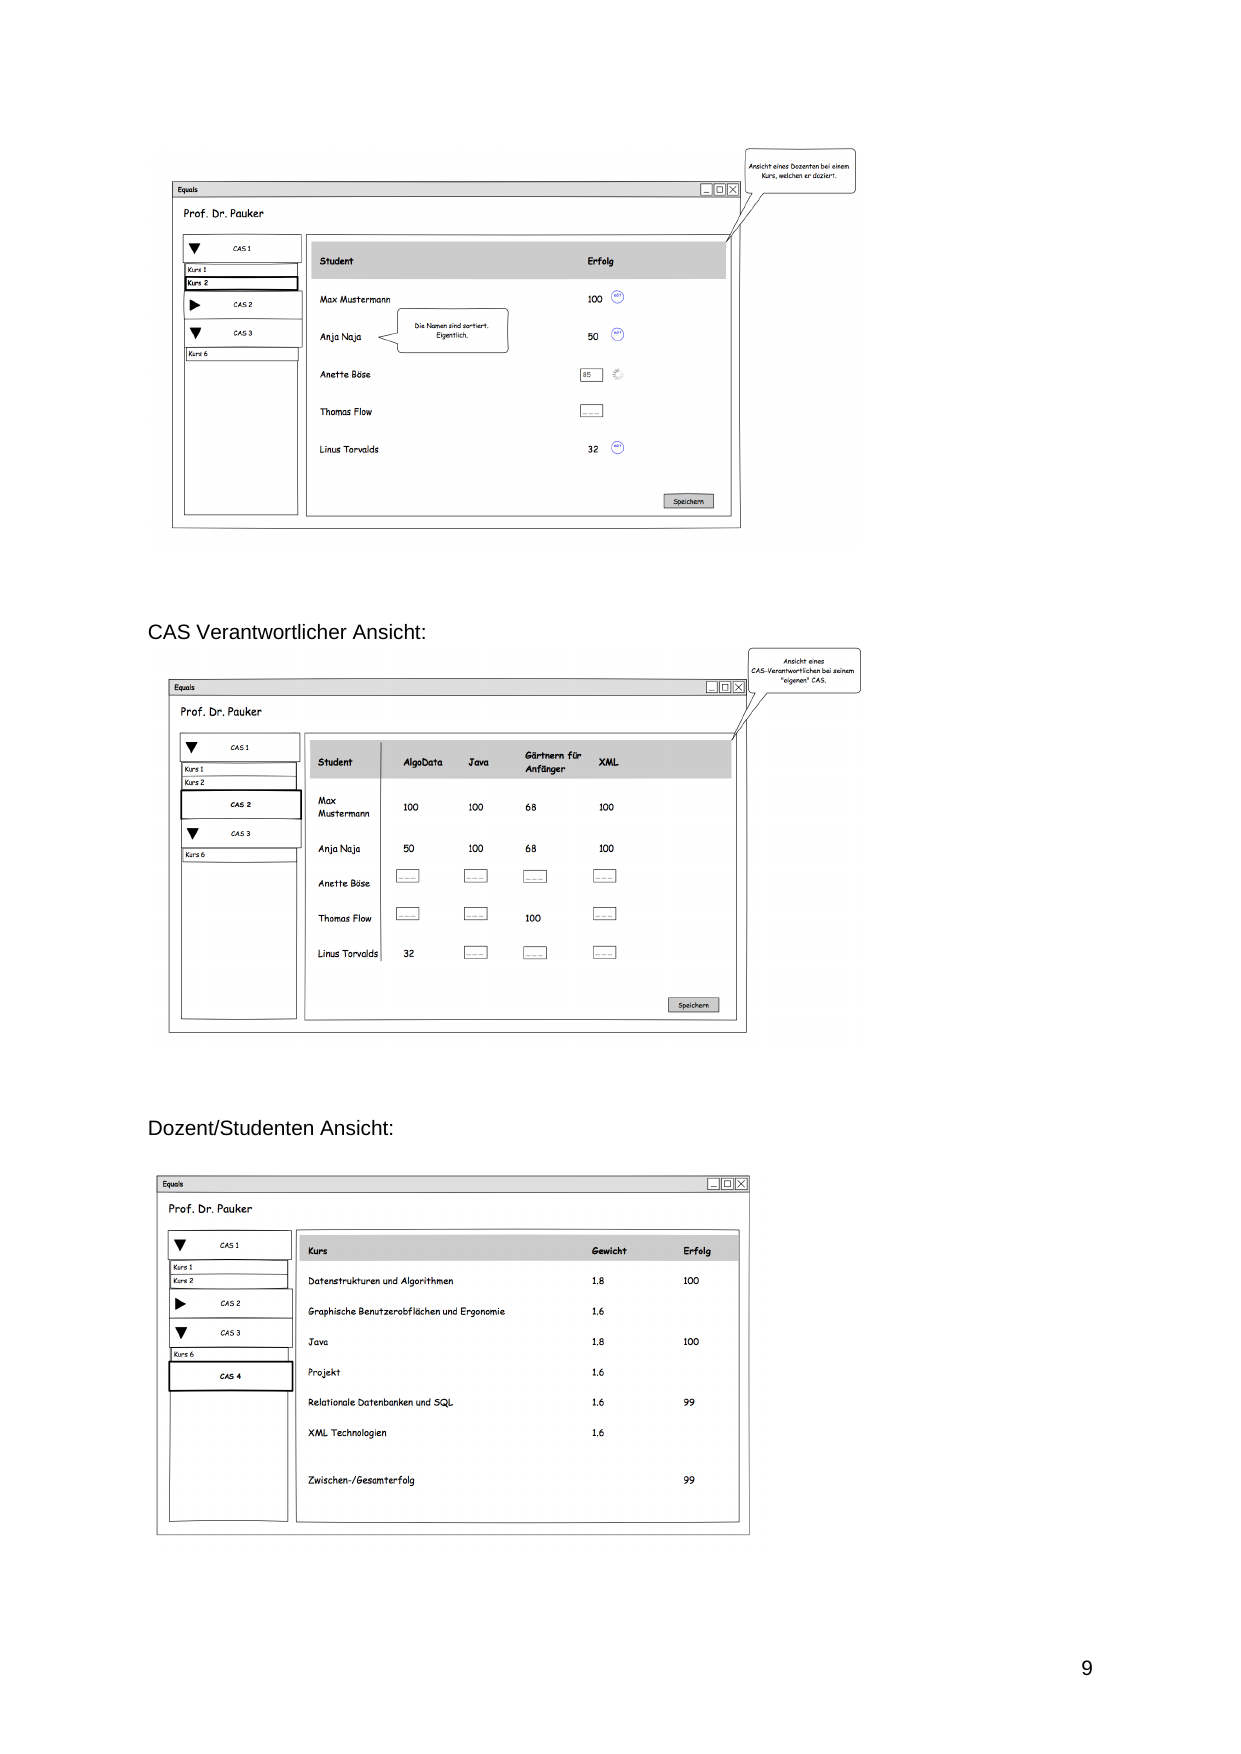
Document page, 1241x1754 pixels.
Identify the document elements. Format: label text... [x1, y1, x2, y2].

text CAS Verantwortlicher Ansicht: [148, 620, 1093, 644]
picture [147, 643, 864, 1045]
picture [147, 147, 860, 548]
text Dozent/Studenten Ansicht: [148, 1116, 1093, 1140]
picture [147, 1164, 766, 1549]
